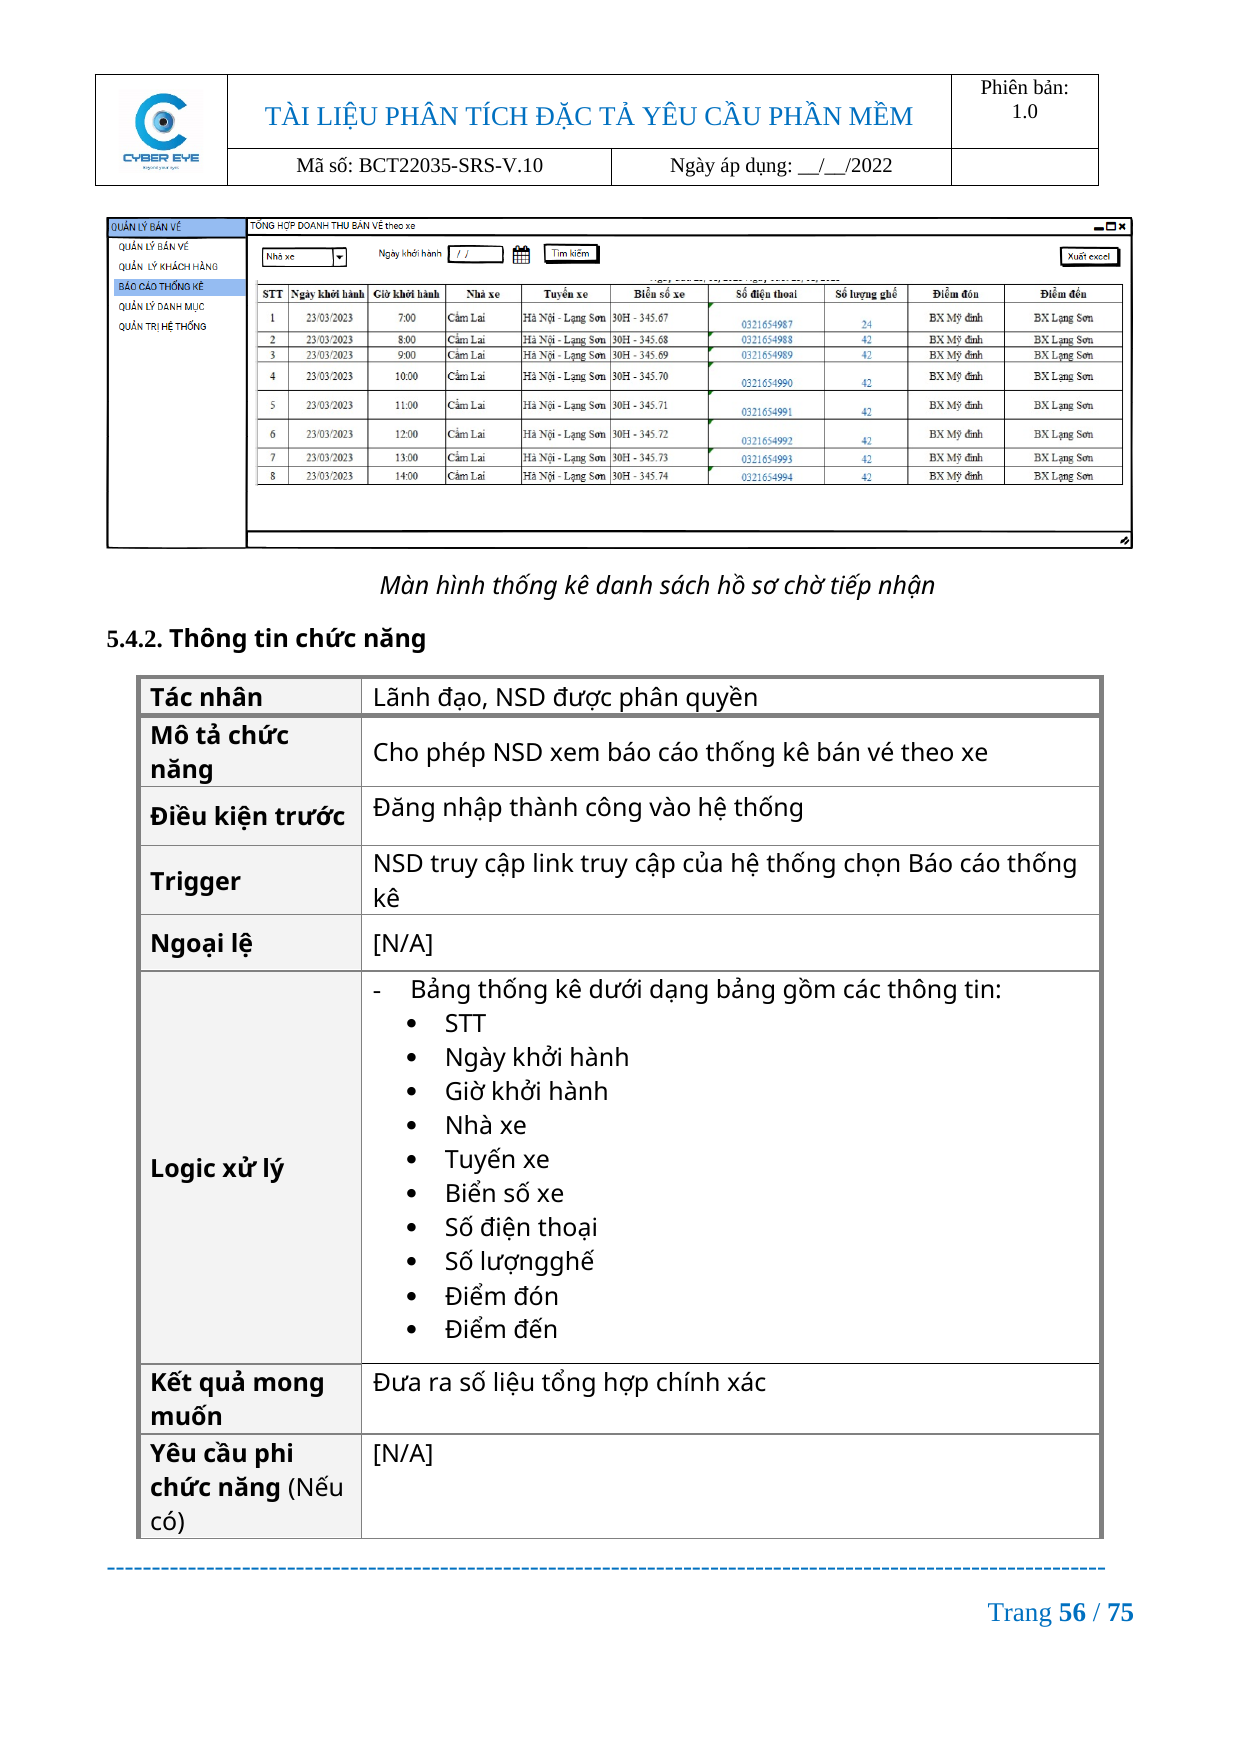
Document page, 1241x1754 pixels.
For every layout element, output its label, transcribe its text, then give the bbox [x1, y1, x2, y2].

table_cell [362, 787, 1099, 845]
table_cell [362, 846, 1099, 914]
text Màn hình thống kê danh sách hồ sơ chờ tiếp nhận [181, 568, 1134, 602]
text Thông tin chức năng [106, 621, 1134, 655]
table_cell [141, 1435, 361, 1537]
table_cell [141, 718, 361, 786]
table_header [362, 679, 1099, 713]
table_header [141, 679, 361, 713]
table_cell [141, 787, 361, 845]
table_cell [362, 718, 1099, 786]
picture [118, 89, 204, 173]
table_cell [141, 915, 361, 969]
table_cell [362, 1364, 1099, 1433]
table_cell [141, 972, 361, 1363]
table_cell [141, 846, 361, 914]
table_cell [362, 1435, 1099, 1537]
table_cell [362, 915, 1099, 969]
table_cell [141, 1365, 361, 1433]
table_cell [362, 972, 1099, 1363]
picture [106, 217, 1134, 549]
